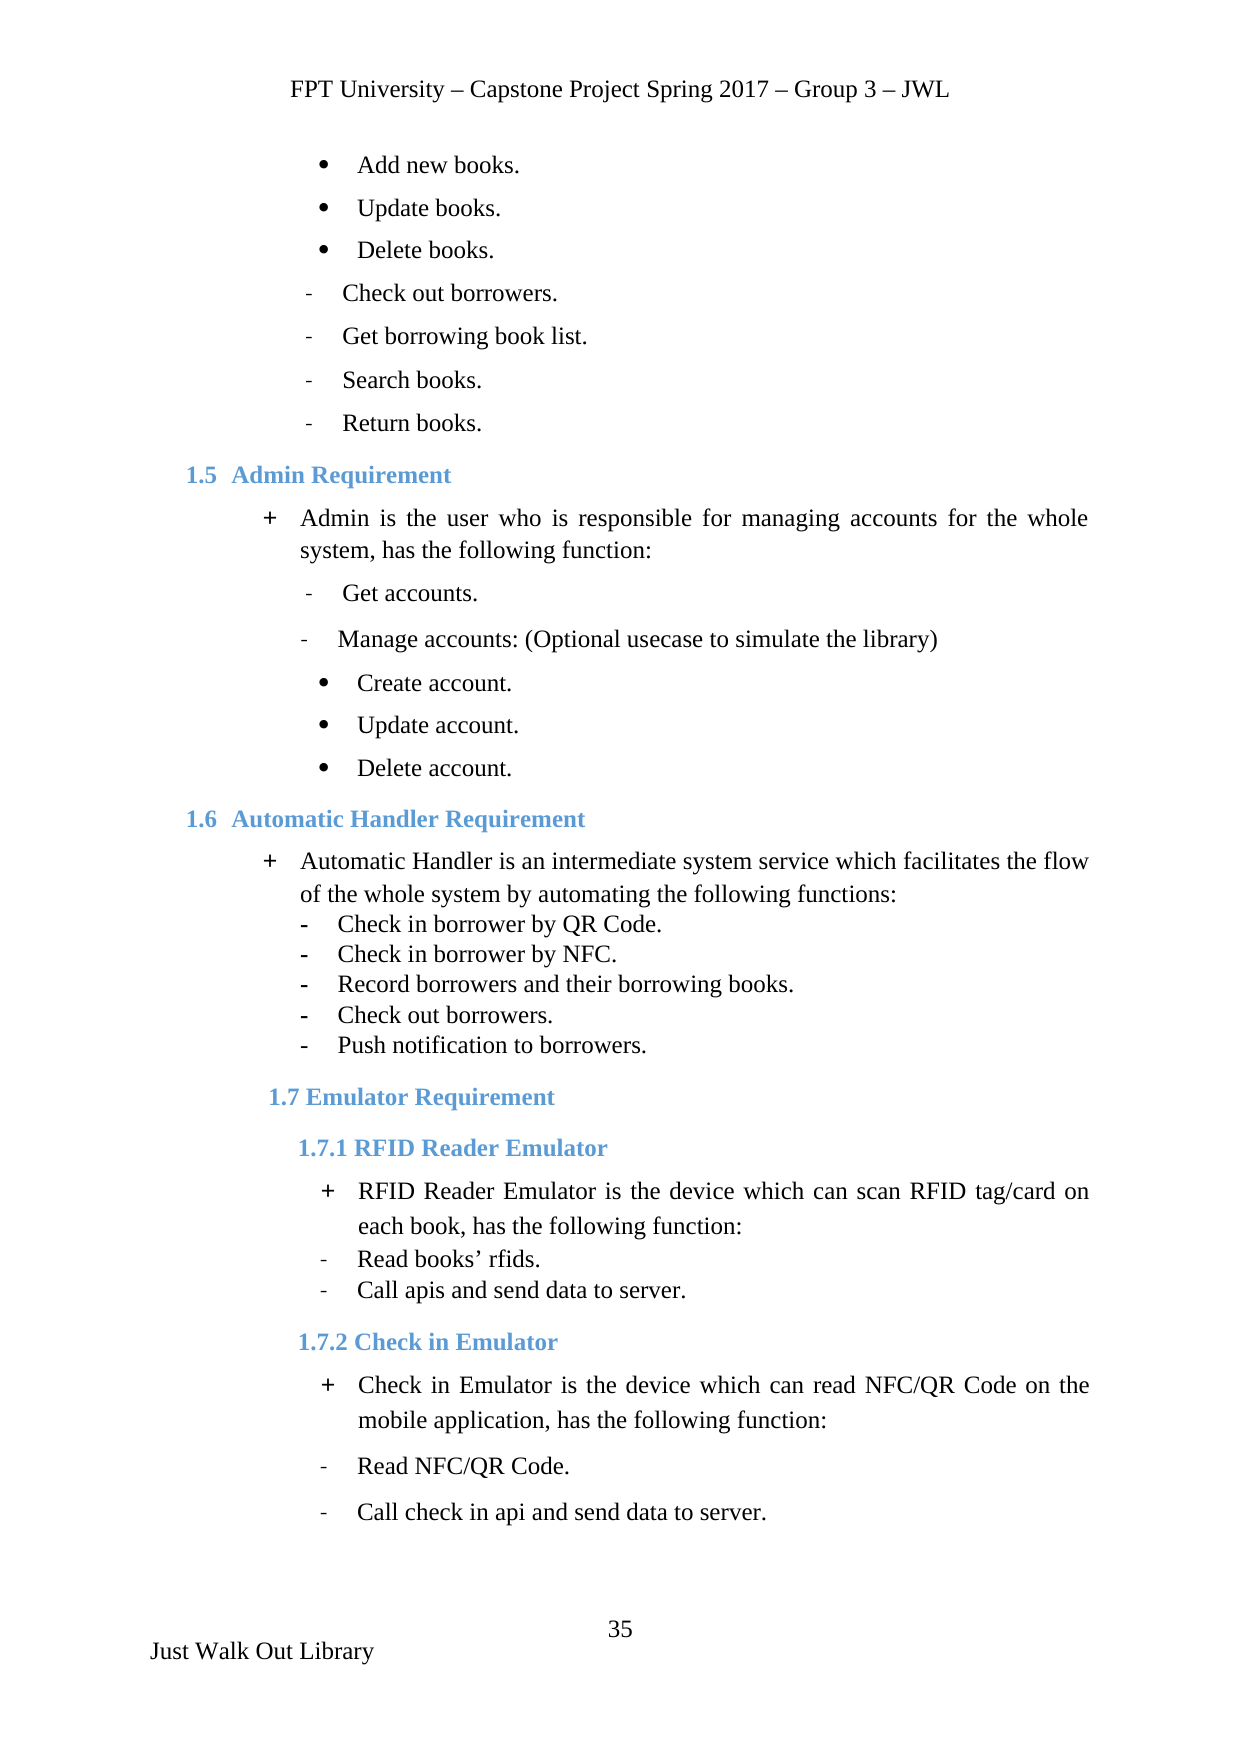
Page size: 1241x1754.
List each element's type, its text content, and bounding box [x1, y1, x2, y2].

text Check in Emulator is the device which can read NFC/QR Code on the mobile application, has the following function: [320, 1370, 1090, 1434]
list Update account. [319, 710, 1090, 739]
text Automatic Handler is an intermediate system service which facilitates the flow of the whole system by automating the following functions: [262, 846, 1090, 907]
subtitle 1.7.2 Check in Emulator [298, 1327, 1090, 1356]
list Search books. [304, 365, 1090, 394]
subtitle Automatic Handler Requirement [150, 804, 1090, 833]
list Delete account. [319, 753, 1090, 782]
list Add new books. [319, 150, 1090, 179]
list Create account. [319, 668, 1090, 696]
list Check out borrowers. [304, 278, 1090, 307]
list Read NFC/QR Code. [319, 1451, 1090, 1481]
list Return books. [304, 408, 1090, 438]
list Update books. [319, 193, 1090, 221]
list Delete books. [319, 235, 1090, 264]
text RFID Reader Emulator is the device which can scan RFID tag/card on each book, has the following function: [320, 1176, 1090, 1240]
list Get borrowing book list. [304, 321, 1090, 351]
list Call check in api and send data to server. [319, 1497, 1090, 1527]
list Check out borrowers. [300, 1000, 1090, 1029]
subtitle 1.7 Emulator Requirement [268, 1082, 1090, 1110]
list Check in borrower by QR Code. [300, 909, 1090, 937]
list Record borrowers and their borrowing books. [300, 969, 1090, 998]
list Check in borrower by NFC. [300, 939, 1090, 968]
list Read books’ rfids. [319, 1244, 1090, 1273]
list Push notification to borrowers. [300, 1030, 1090, 1059]
subtitle 1.7.1 RFID Reader Emulator [298, 1133, 1090, 1162]
text Admin is the user who is responsible for managing accounts for the whole system, has the following function: [262, 503, 1090, 564]
subtitle Admin Requirement [150, 460, 1090, 489]
list Get accounts. [304, 578, 1090, 607]
list Call apis and send data to server. [319, 1275, 1090, 1305]
list Manage accounts: (Optional usecase to simulate the library) [300, 624, 1090, 654]
